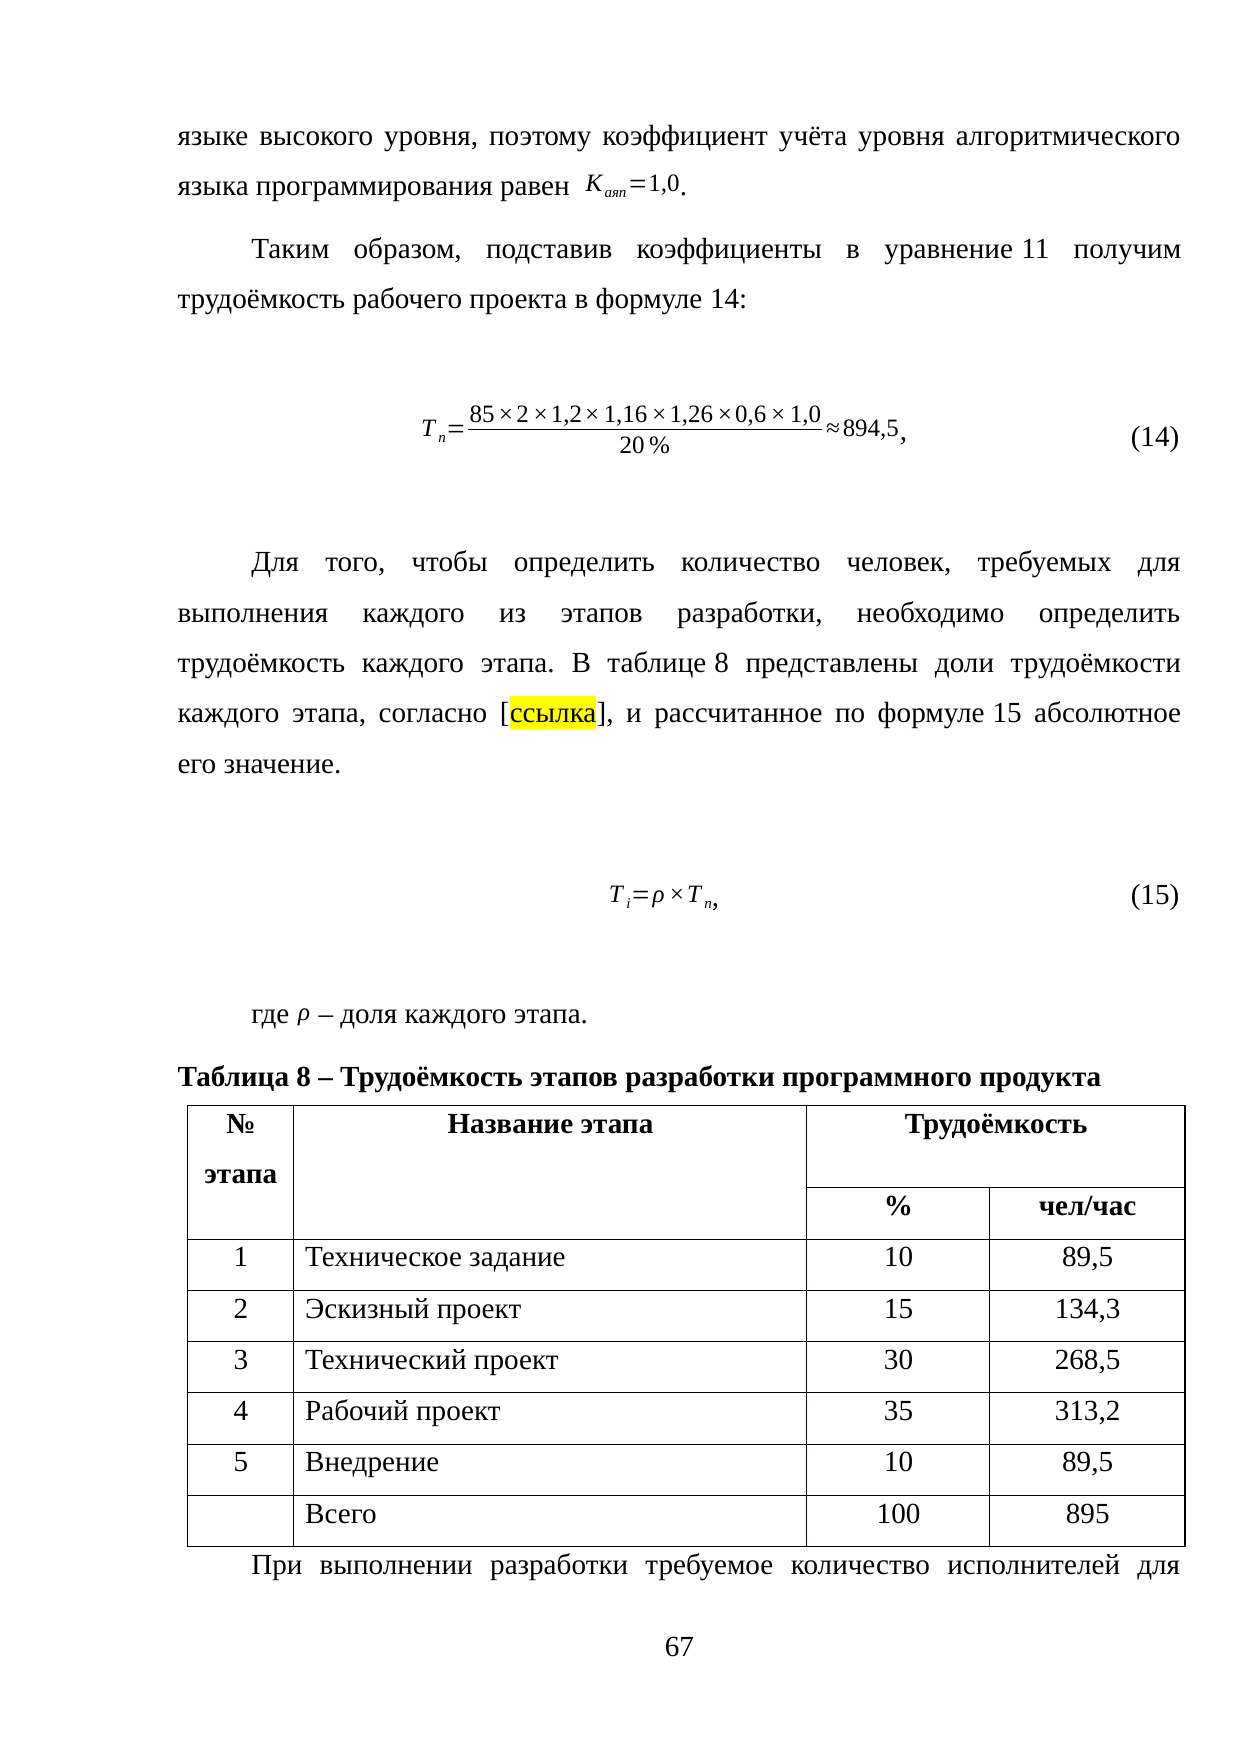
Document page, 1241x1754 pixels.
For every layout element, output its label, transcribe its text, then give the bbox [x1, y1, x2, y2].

table_cell Всего [294, 1496, 806, 1546]
table_header Трудоёмкость [807, 1106, 1184, 1187]
table_cell 30 [807, 1342, 989, 1392]
table_header (14) [1073, 395, 1185, 494]
table_cell 268,5 [990, 1342, 1184, 1392]
table_cell Эскизный проект [294, 1291, 806, 1341]
table_header (15) [1073, 871, 1185, 933]
table_header , [181, 395, 1073, 494]
table_cell 10 [807, 1240, 989, 1290]
text где – доля каждого этапа. [177, 996, 1181, 1029]
table_cell 89,5 [990, 1445, 1184, 1495]
table_cell 100 [807, 1496, 989, 1546]
table_cell 89,5 [990, 1240, 1184, 1290]
text Таким образом, подставив коэффициенты в уравнение 11 получим трудоёмкость рабочего проекта в формуле 14: [177, 231, 1181, 315]
table_cell Внедрение [294, 1445, 806, 1495]
table_cell 5 [188, 1445, 293, 1495]
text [177, 1547, 1181, 1581]
table_cell Техническое задание [294, 1240, 806, 1290]
text Таблица 8 – Трудоёмкость этапов разработки программного продукта [177, 1059, 1181, 1092]
table_cell Рабочий проект [294, 1393, 806, 1443]
table_header Название этапа [294, 1106, 806, 1238]
table_cell 134,3 [990, 1291, 1184, 1341]
table_header , [181, 871, 1073, 933]
table_cell чел/час [990, 1188, 1184, 1238]
table_header № этапа [188, 1106, 293, 1238]
table_cell 313,2 [990, 1393, 1184, 1443]
table_cell 4 [188, 1393, 293, 1443]
table_cell [188, 1496, 293, 1546]
table_cell 895 [990, 1496, 1184, 1546]
table_cell 35 [807, 1393, 989, 1443]
table_cell 10 [807, 1445, 989, 1495]
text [177, 118, 1181, 202]
text Для того, чтобы определить количество человек, требуемых для выполнения каждого из этапов разработки, необходимо определить трудоёмкость каждого этапа. В таблице 8 представлены доли трудоёмкости каждого этапа, согласно [ссылка], и рассчитанное по формуле 15 абсолютное его значение. [177, 544, 1181, 779]
table_cell Технический проект [294, 1342, 806, 1392]
table_cell % [807, 1188, 989, 1238]
table_cell 2 [188, 1291, 293, 1341]
table_cell 3 [188, 1342, 293, 1392]
table_cell 15 [807, 1291, 989, 1341]
table_cell 1 [188, 1240, 293, 1290]
